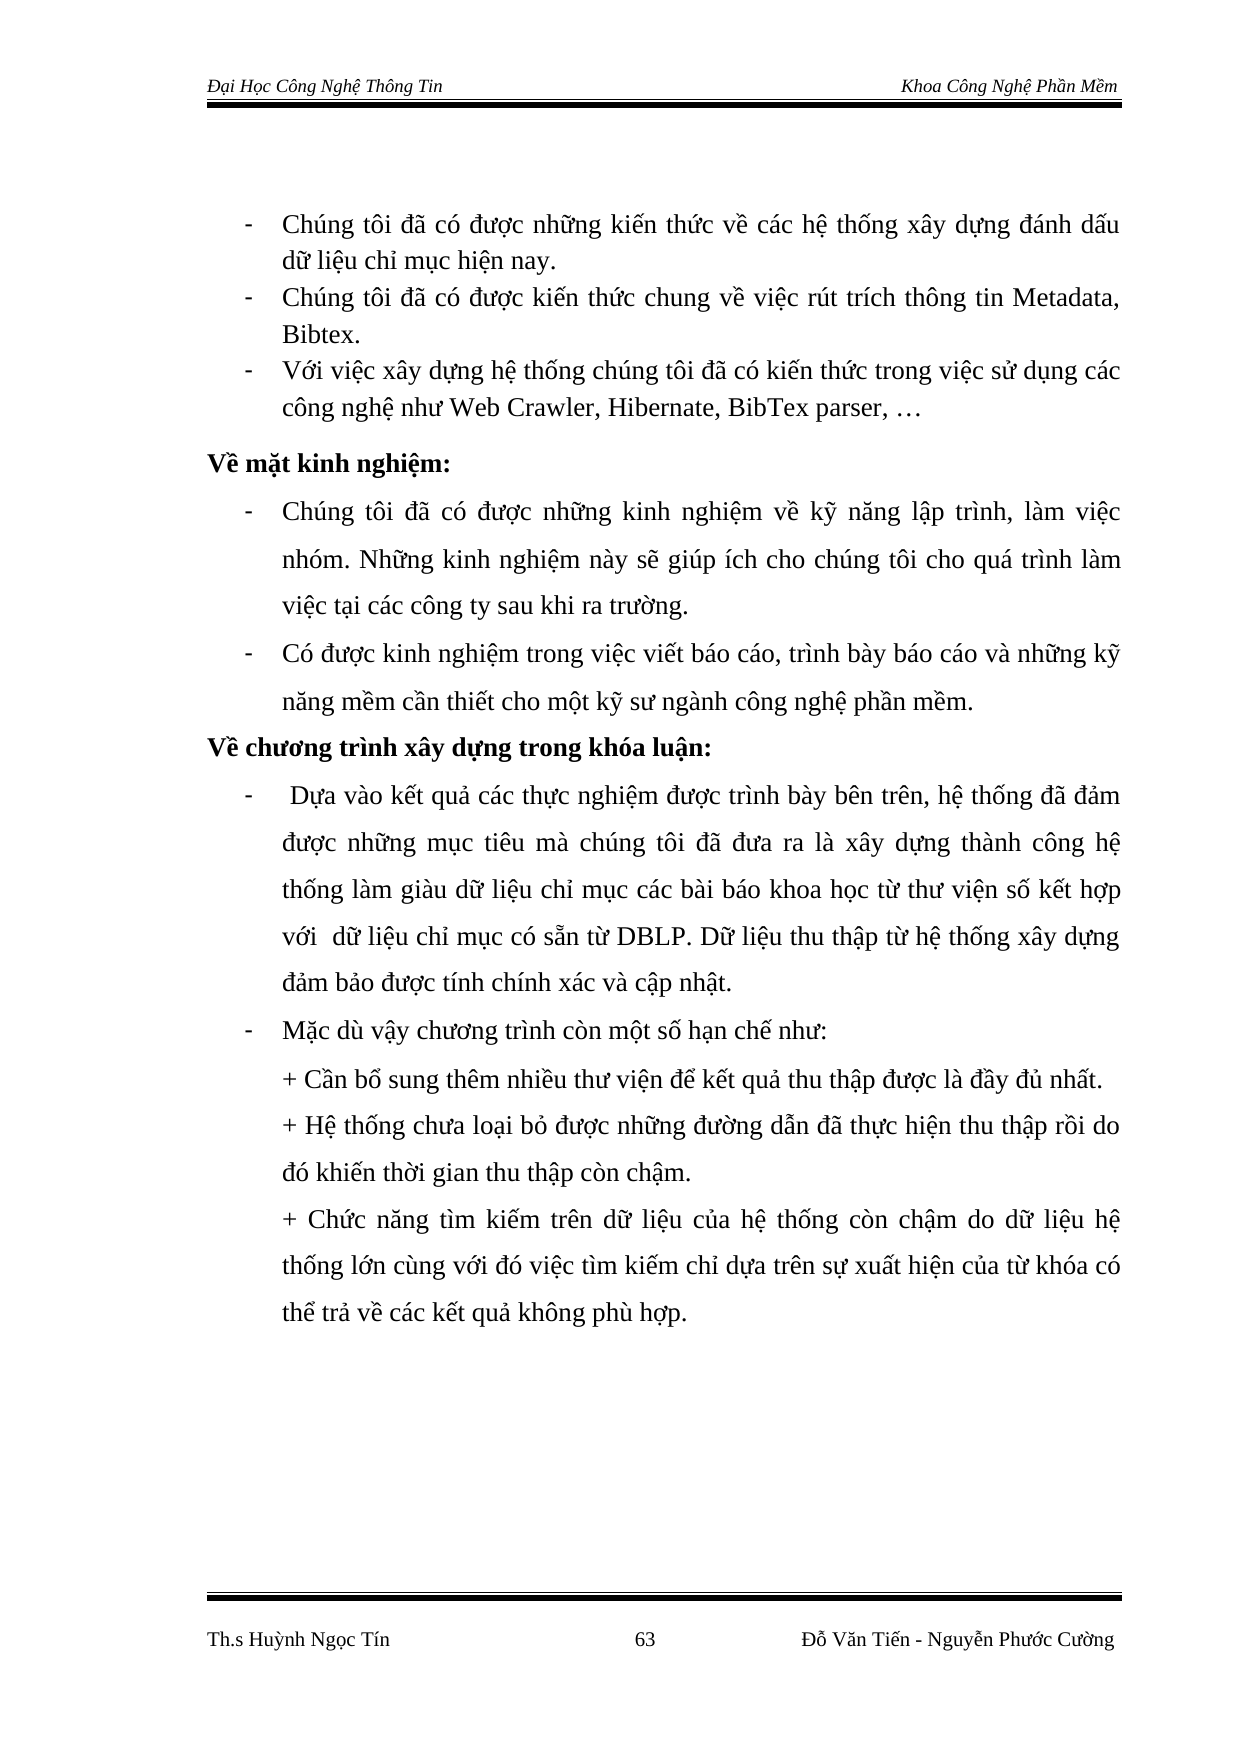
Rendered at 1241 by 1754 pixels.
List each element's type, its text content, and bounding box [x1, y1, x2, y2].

text Về chương trình xây dựng trong khóa luận: [207, 731, 1122, 762]
list Dựa vào kết quả các thực nghiệm được trình bày bên trên, hệ thống đã đảm được những mục tiêu mà chúng tôi đã đưa ra là xây dựng thành công hệ thống làm giàu dữ liệu chỉ mục các bài báo khoa học từ thư viện số kết hợp với dữ liệu chỉ mục có sẵn từ DBLP. Dữ liệu thu thập từ hệ thống xây dựng đảm bảo được tính chính xác và cập nhật. [244, 778, 1122, 998]
list Có được kinh nghiệm trong việc viết báo cáo, trình bày báo cáo và những kỹ năng mềm cần thiết cho một kỹ sư ngành công nghệ phần mềm. [244, 636, 1122, 716]
list Chúng tôi đã có được những kiến thức về các hệ thống xây dựng đánh dấu dữ liệu chỉ mục hiện nay. [244, 207, 1122, 276]
list + Chức năng tìm kiếm trên dữ liệu của hệ thống còn chậm do dữ liệu hệ thống lớn cùng với đó việc tìm kiếm chỉ dựa trên sự xuất hiện của từ khóa có thể trả về các kết quả không phù hợp. [282, 1203, 1122, 1327]
list Với việc xây dựng hệ thống chúng tôi đã có kiến thức trong việc sử dụng các công nghệ như Web Crawler, Hibernate, BibTex parser, … [244, 353, 1122, 422]
list + Cần bổ sung thêm nhiều thư viện để kết quả thu thập được là đầy đủ nhất. [282, 1063, 1122, 1094]
list Mặc dù vậy chương trình còn một số hạn chế như: [244, 1013, 1122, 1046]
list + Hệ thống chưa loại bỏ được những đường dẫn đã thực hiện thu thập rồi do đó khiến thời gian thu thập còn chậm. [282, 1109, 1122, 1187]
list Chúng tôi đã có được những kinh nghiệm về kỹ năng lập trình, làm việc nhóm. Những kinh nghiệm này sẽ giúp ích cho chúng tôi cho quá trình làm việc tại các công ty sau khi ra trường. [244, 494, 1122, 621]
list Chúng tôi đã có được kiến thức chung về việc rút trích thông tin Metadata, Bibtex. [244, 280, 1122, 349]
text Về mặt kinh nghiệm: [207, 448, 1122, 479]
